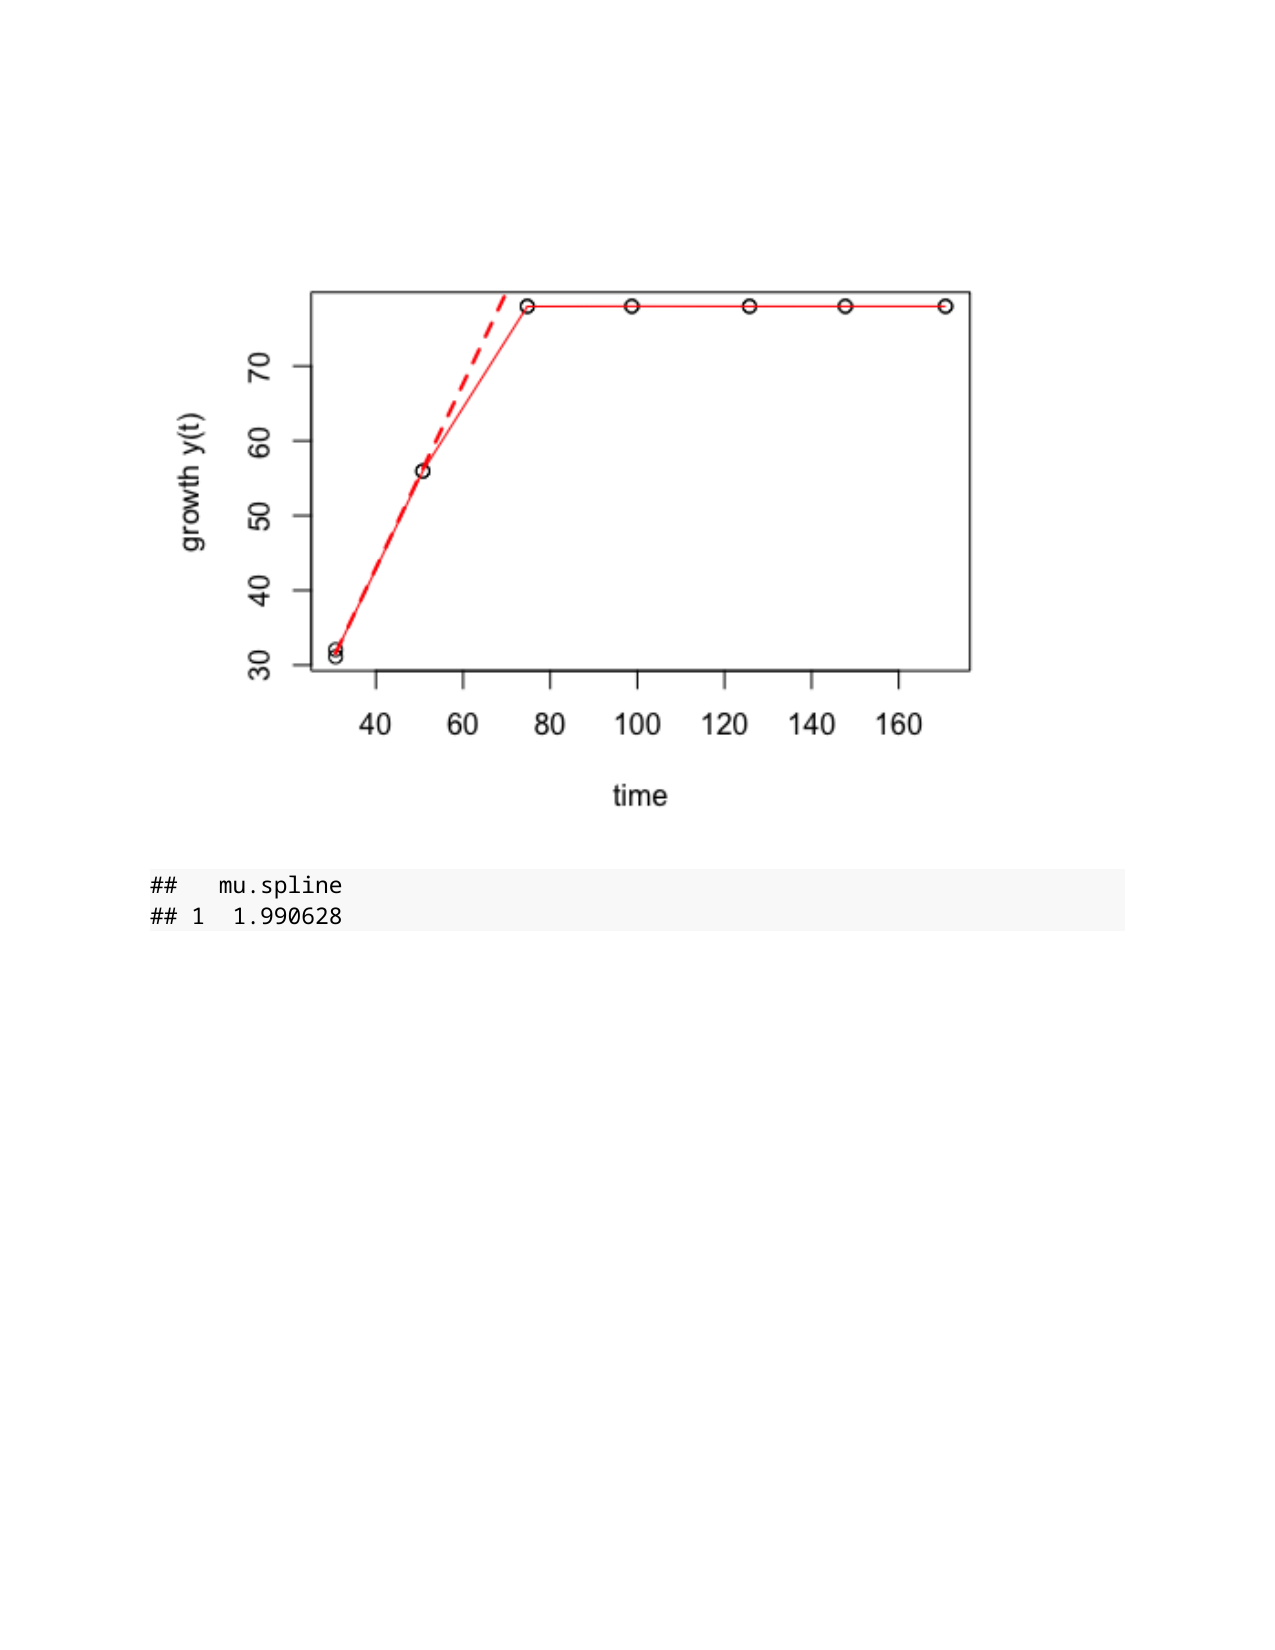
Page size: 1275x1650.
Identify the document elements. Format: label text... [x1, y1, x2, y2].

text ## mu.spline ## 1 1.990628 [150, 869, 1125, 931]
picture [168, 150, 1044, 850]
